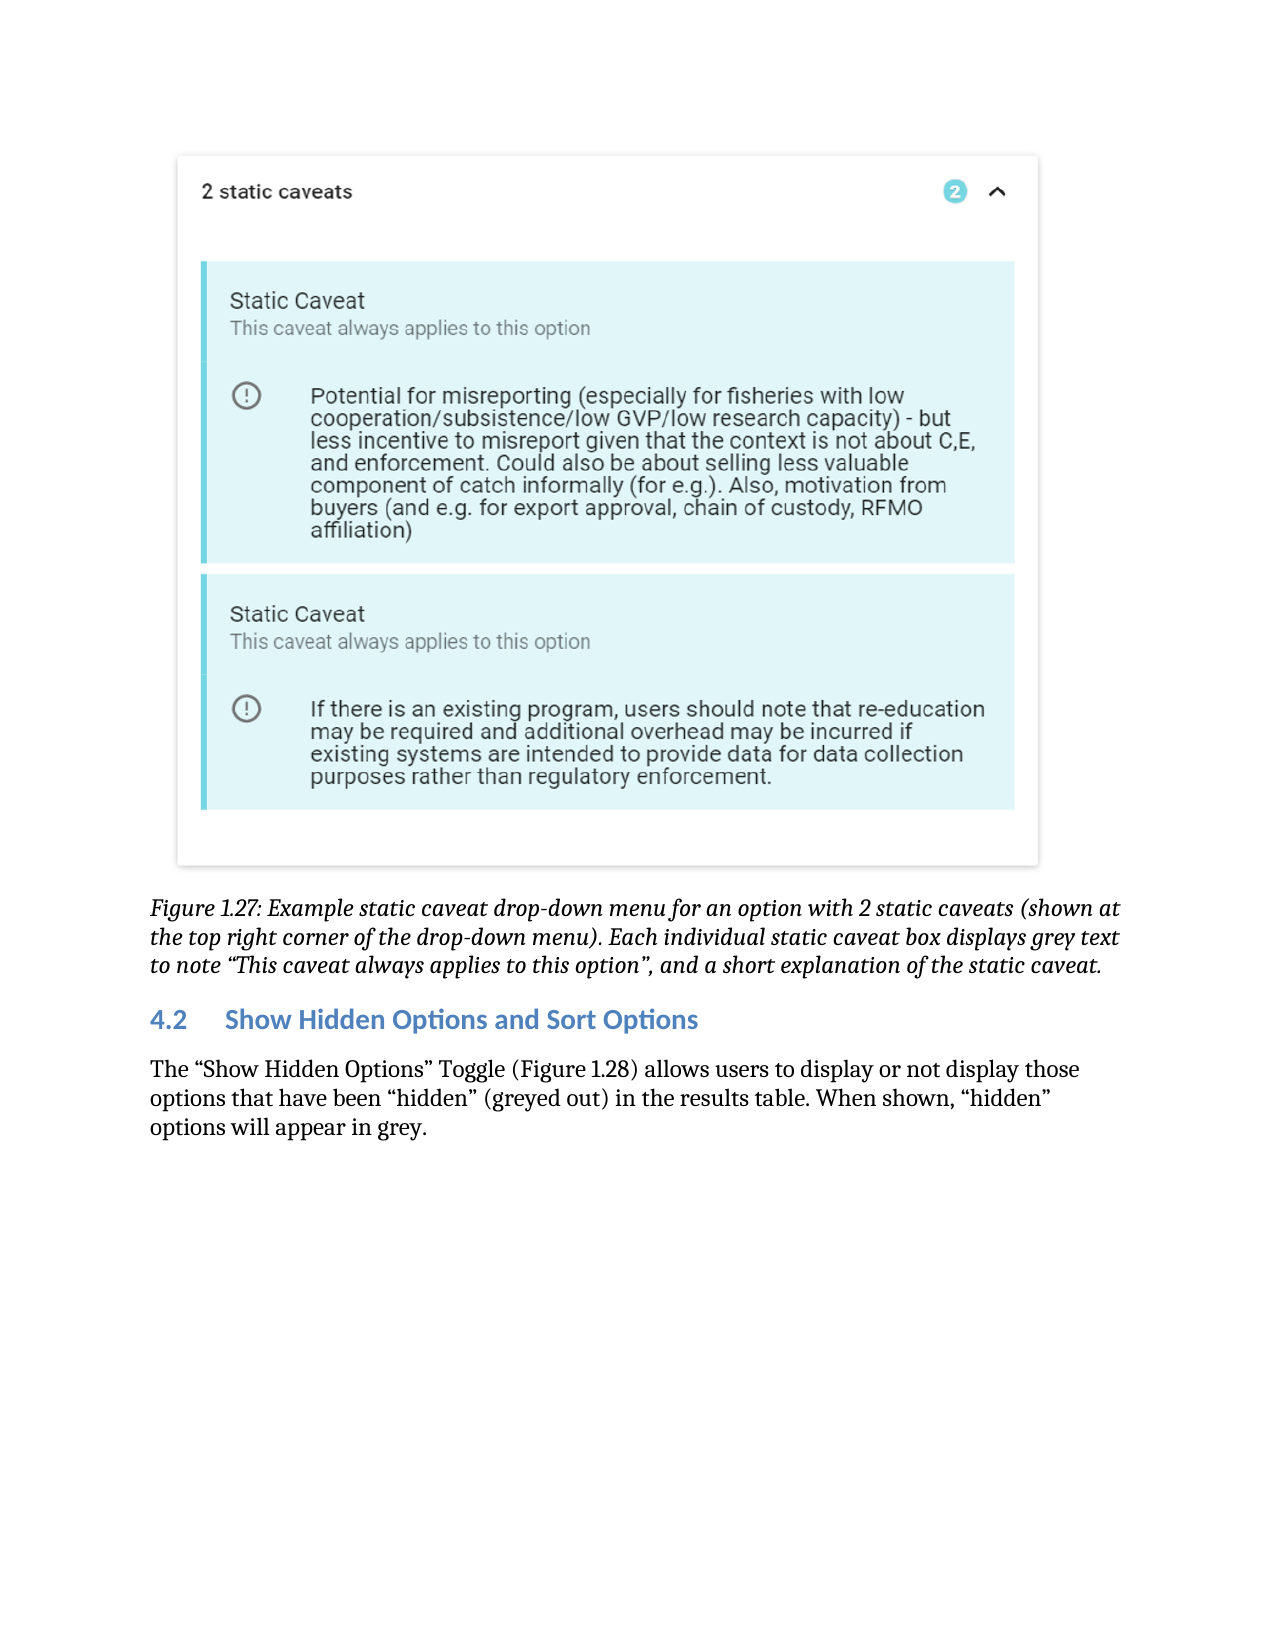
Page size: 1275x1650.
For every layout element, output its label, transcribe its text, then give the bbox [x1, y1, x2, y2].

text The “Show Hidden Options” Toggle (Figure 1.28) allows users to display or not display those options that have been “hidden” (greyed out) in the results table. When shown, “hidden” options will appear in grey. [150, 1055, 1125, 1141]
text Figure 1.27: Example static caveat drop-down menu for an option with 2 static caveats (shown at the top right corner of the drop-down menu). Each individual static caveat box displays grey text to note “This caveat always applies to this option”, and a short explanation of the static caveat. [150, 894, 1125, 980]
picture [168, 150, 1044, 873]
subtitle 4.2 Show Hidden Options and Sort Options [150, 1001, 1125, 1036]
